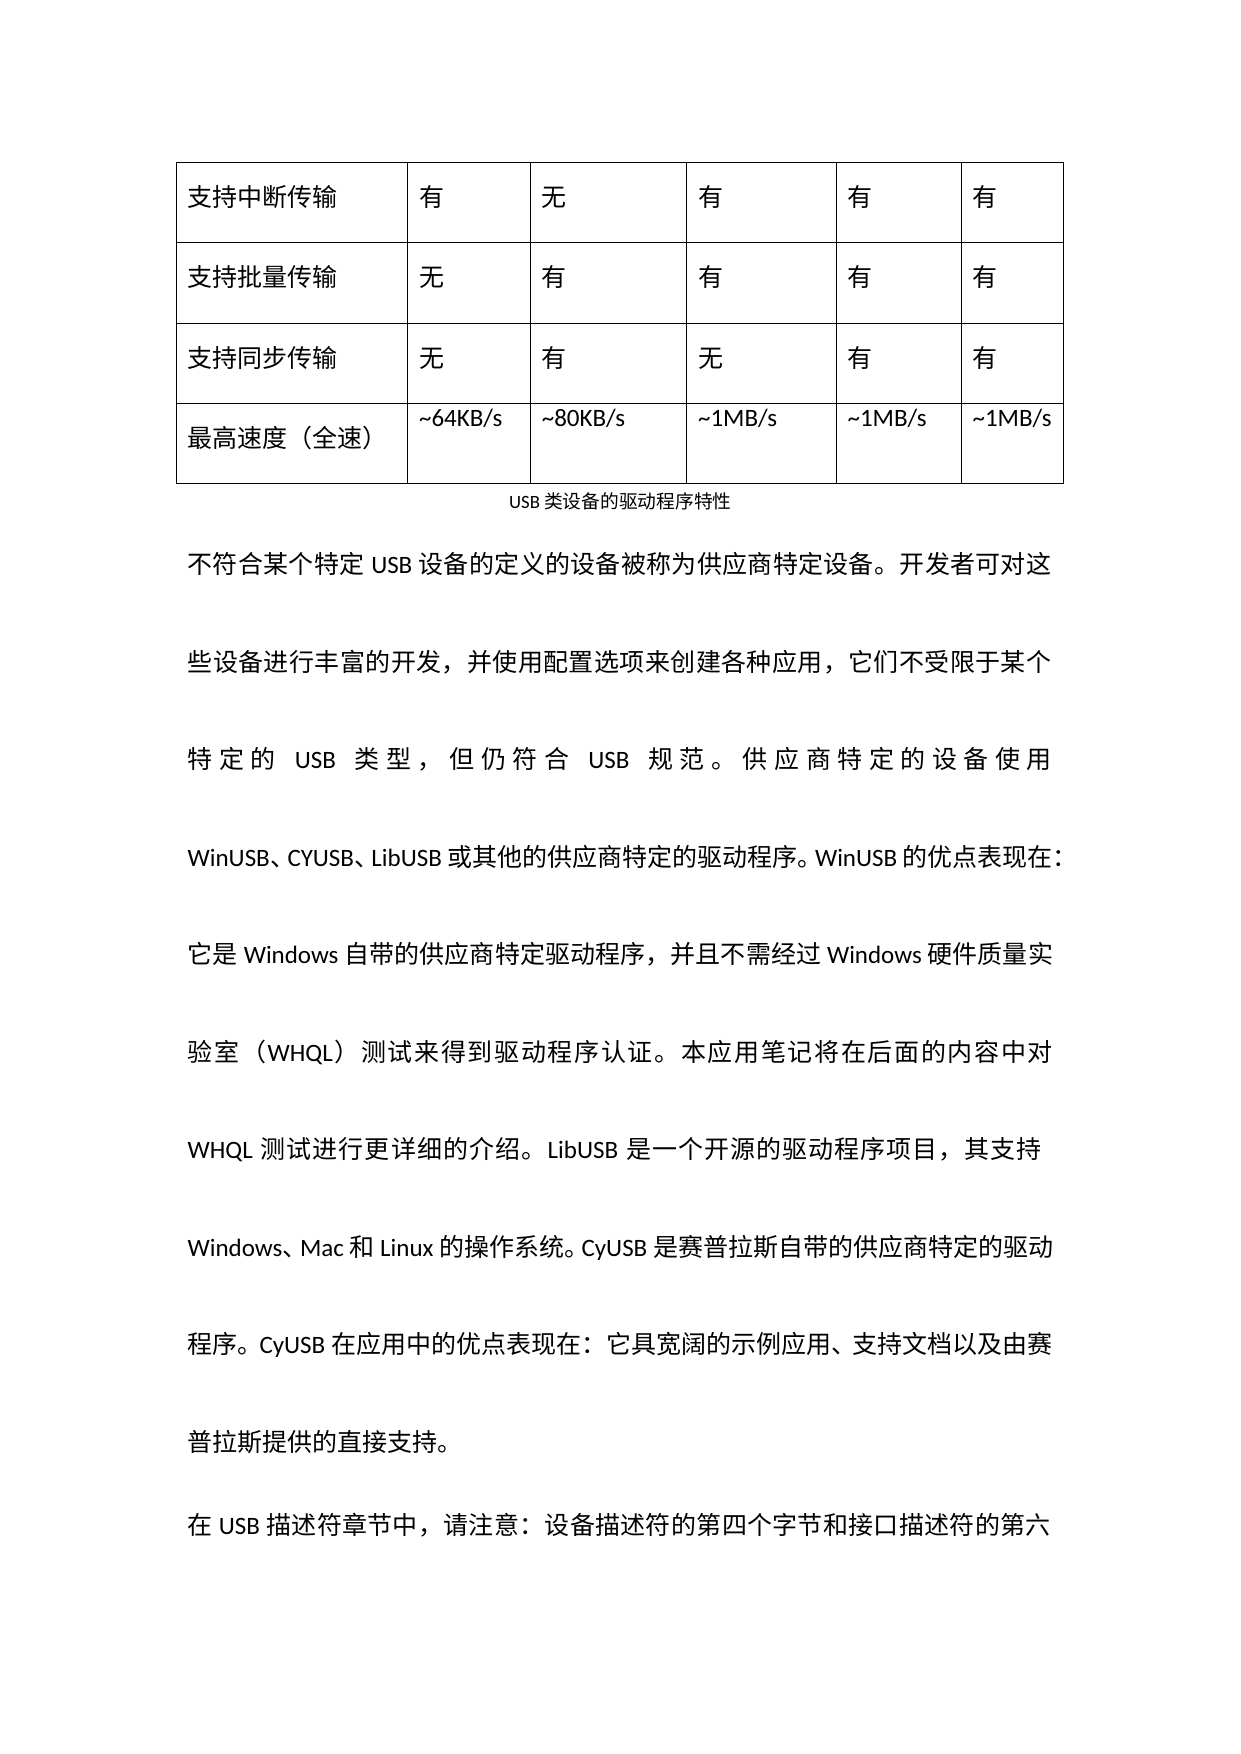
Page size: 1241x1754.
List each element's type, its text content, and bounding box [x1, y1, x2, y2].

table_cell 有 [531, 243, 686, 323]
table_cell 支持批量传输 [177, 243, 407, 323]
text 不符合某个特定 USB 设备的定义的设备被称为供应商特定设备。开发者可对这些设备进行丰富的开发，并使用配置选项来创建各种应用，它们不受限于某个特定的 USB 类型，但仍符合 USB 规范。供应商特定的设备使用 WinUSB、CYUSB、LibUSB 或其他的供应商特定的驱动程序。WinUSB 的优点表现在：它是 Windows 自带的供应商特定驱动程序，并且不需经过 Windows 硬件质量实验室（WHQL）测试来得到驱动程序认证。本应用笔记将在后面的内容中对WHQL 测试进行更详细的介绍。LibUSB 是一个开源的驱动程序项目，其支持 Windows、Mac 和 Linux 的操作系统。CyUSB 是赛普拉斯自带的供应商特定的驱动程序。CyUSB 在应用中的优点表现在：它具宽阔的示例应用、支持文档以及由赛普拉斯提供的直接支持。 [187, 530, 1053, 1473]
table_cell ~80KB/s [531, 404, 686, 483]
table_cell 最高速度（全速） [177, 404, 407, 483]
table_cell 有 [687, 243, 836, 323]
table_cell 有 [962, 324, 1063, 403]
table_cell 有 [408, 163, 530, 242]
table_cell 有 [837, 243, 961, 323]
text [187, 1491, 1053, 1556]
text USB 类设备的驱动程序特性 [187, 484, 1053, 517]
table_cell 有 [962, 243, 1063, 323]
table_cell ~1MB/s [837, 404, 961, 483]
table_cell 无 [531, 163, 686, 242]
table_cell 无 [408, 324, 530, 403]
table_cell 有 [837, 324, 961, 403]
table_cell 有 [687, 163, 836, 242]
table_cell 有 [962, 163, 1063, 242]
table_cell ~1MB/s [687, 404, 836, 483]
table_cell 有 [531, 324, 686, 403]
table_cell ~1MB/s [962, 404, 1063, 483]
table_cell 有 [837, 163, 961, 242]
table_cell 支持中断传输 [177, 163, 407, 242]
table_cell 支持同步传输 [177, 324, 407, 403]
table_cell ~64KB/s [408, 404, 530, 483]
table_cell 无 [408, 243, 530, 323]
table_cell 无 [687, 324, 836, 403]
